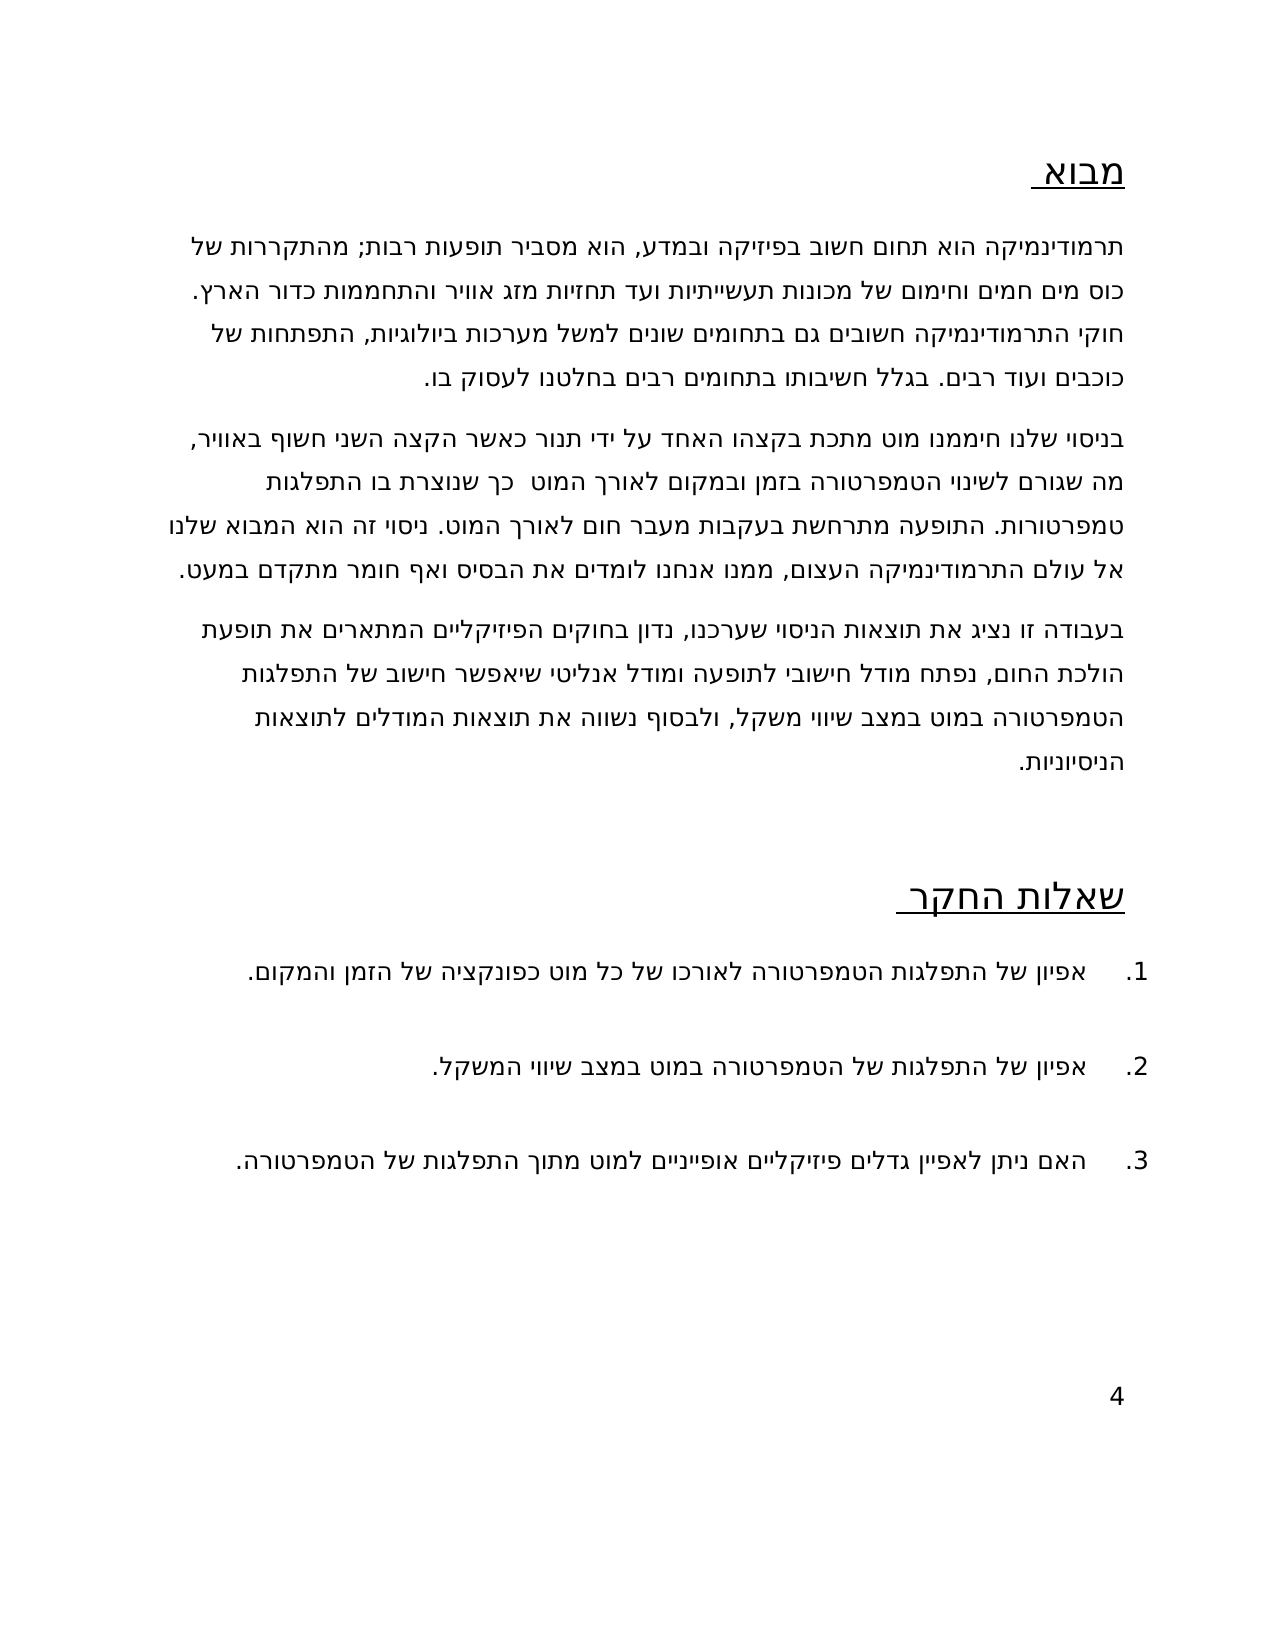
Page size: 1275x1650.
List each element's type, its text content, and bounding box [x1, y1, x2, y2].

subtitle מבוא [150, 150, 1125, 194]
subtitle שאלות החקר [150, 875, 1125, 918]
list אפיון של התפלגות של הטמפרטורה במוט במצב שיווי המשקל. [150, 1052, 1125, 1081]
text בעבודה זו נציג את תוצאות הניסוי שערכנו, נדון בחוקים הפיזיקליים המתארים את תופעת הולכת החום, נפתח מודל חישובי לתופעה ומודל אנליטי שיאפשר חישוב של התפלגות הטמפרטורה במוט במצב שיווי משקל, ולבסוף נשווה את תוצאות המודלים לתוצאות הניסיוניות. [150, 615, 1125, 776]
list האם ניתן לאפיין גדלים פיזיקליים אופייניים למוט מתוך התפלגות של הטמפרטורה. [150, 1146, 1125, 1176]
text תרמודינמיקה הוא תחום חשוב בפיזיקה ובמדע, הוא מסביר תופעות רבות; מהתקררות של כוס מים חמים וחימום של מכונות תעשייתיות ועד תחזיות מזג אוויר והתחממות כדור הארץ. חוקי התרמודינמיקה חשובים גם בתחומים שונים למשל מערכות ביולוגיות, התפתחות של כוכבים ועוד רבים. בגלל חשיבותו בתחומים רבים בחלטנו לעסוק בו. [150, 232, 1125, 392]
list אפיון של התפלגות הטמפרטורה לאורכו של כל מוט כפונקציה של הזמן והמקום. [150, 957, 1125, 986]
text בניסוי שלנו חיממנו מוט מתכת בקצהו האחד על ידי תנור כאשר הקצה השני חשוף באוויר, מה שגורם לשינוי הטמפרטורה בזמן ובמקום לאורך המוט כך שנוצרת בו התפלגות טמפרטורות. התופעה מתרחשת בעקבות מעבר חום לאורך המוט. ניסוי זה הוא המבוא שלנו אל עולם התרמודינמיקה העצום, ממנו אנחנו לומדים את הבסיס ואף חומר מתקדם במעט. [150, 424, 1125, 584]
